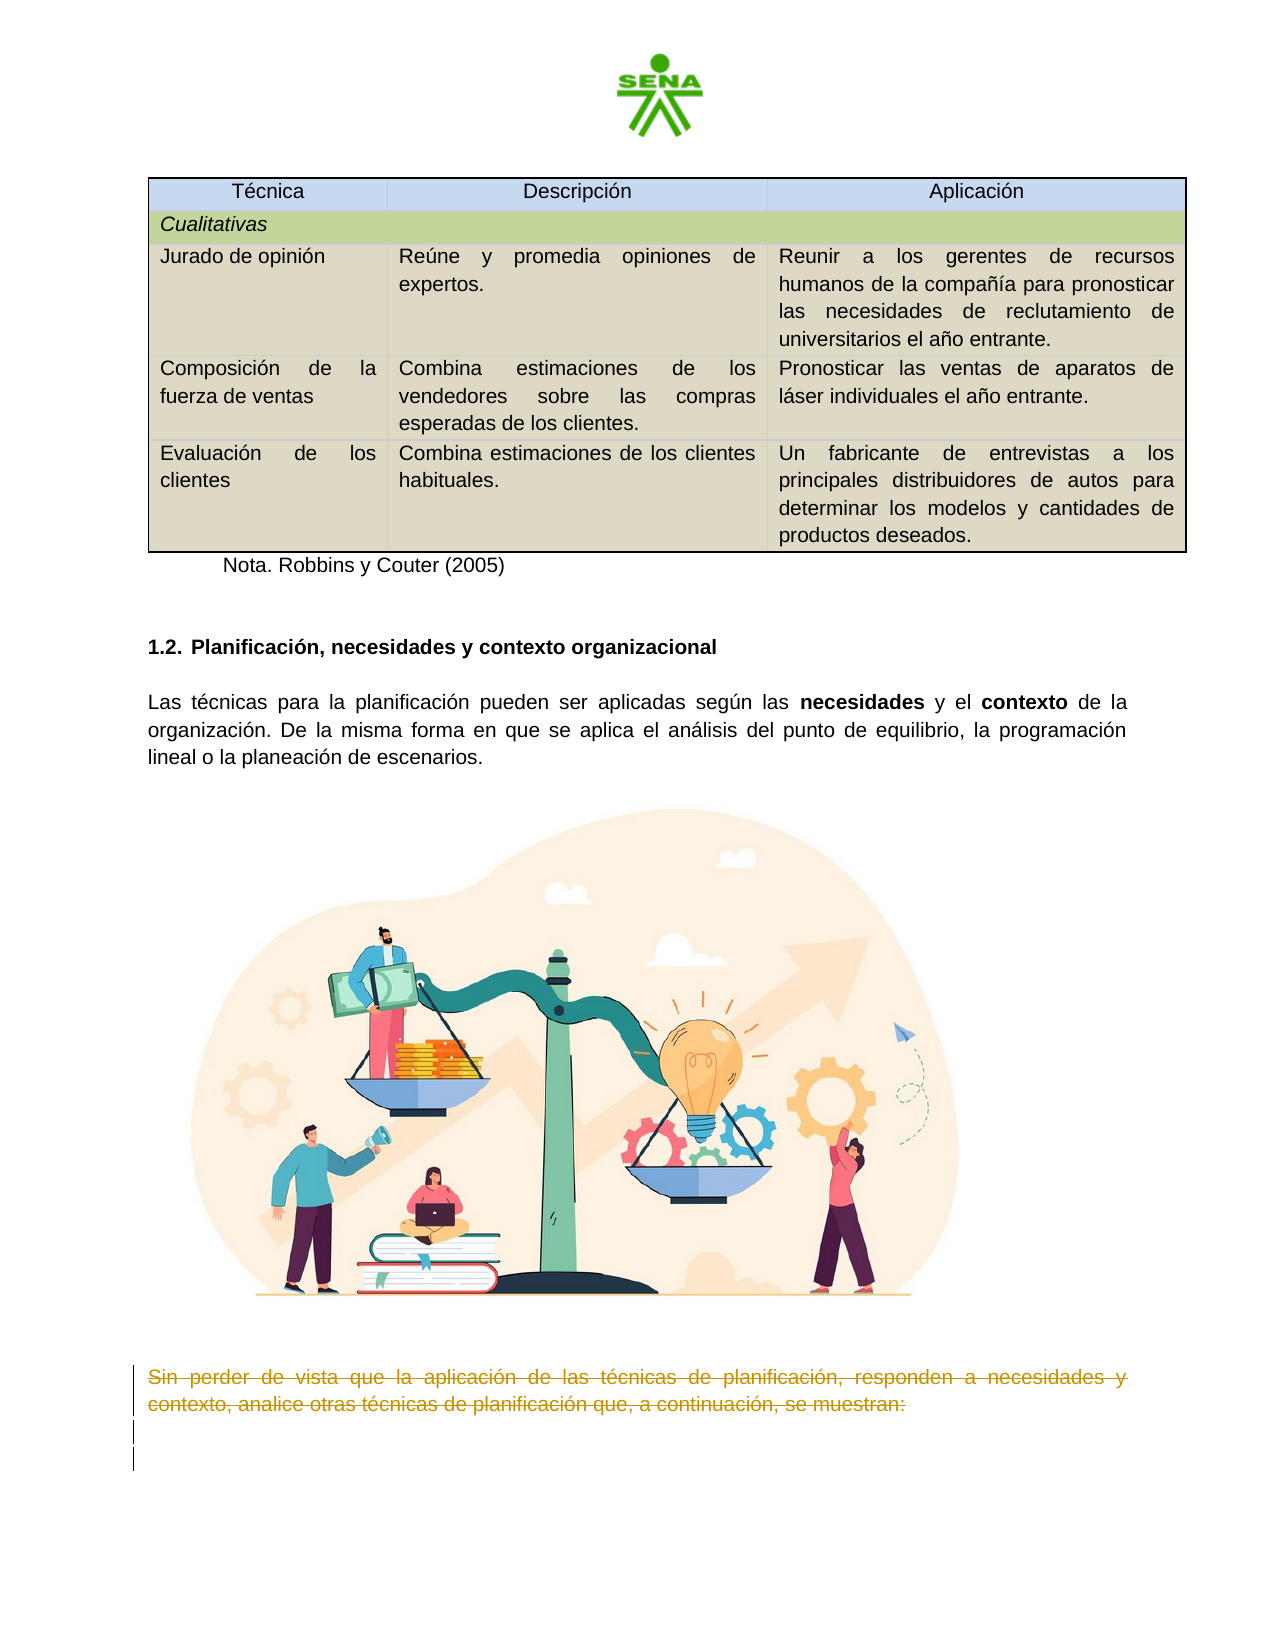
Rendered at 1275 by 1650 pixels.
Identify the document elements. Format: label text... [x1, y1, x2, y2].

picture [147, 800, 962, 1310]
table_cell Composición de la fuerza de ventas [149, 356, 387, 439]
table_header Aplicación [768, 179, 1185, 210]
picture [615, 46, 705, 145]
table_cell Combina estimaciones de los clientes habituales. [388, 441, 767, 551]
list Planificación, necesidades y contexto organizacional [148, 635, 1127, 659]
text Nota. Robbins y Couter (2005) [223, 553, 1127, 576]
table_cell Reunir a los gerentes de recursos humanos de la compañía para pronosticar las necesidades de reclutamiento de universitarios el año entrante. [768, 245, 1185, 355]
table_header Técnica [149, 179, 387, 210]
table_cell Pronosticar las ventas de aparatos de láser individuales el año entrante. [768, 356, 1185, 439]
table_cell Combina estimaciones de los vendedores sobre las compras esperadas de los clientes. [388, 356, 767, 439]
table_cell Un fabricante de entrevistas a los principales distribuidores de autos para determinar los modelos y cantidades de productos deseados. [768, 441, 1185, 551]
text Las técnicas para la planificación pueden ser aplicadas según las necesidades y el contexto de la organización. De la misma forma en que se aplica el análisis del punto de equilibrio, la programación lineal o la planeación de escenarios. [148, 690, 1127, 769]
table_cell Reúne y promedia opiniones de expertos. [388, 245, 767, 355]
table_cell Jurado de opinión [149, 245, 387, 355]
table_cell Cualitativas [149, 212, 1185, 243]
table_header Descripción [388, 179, 767, 210]
table_cell Evaluación de los clientes [149, 441, 387, 551]
